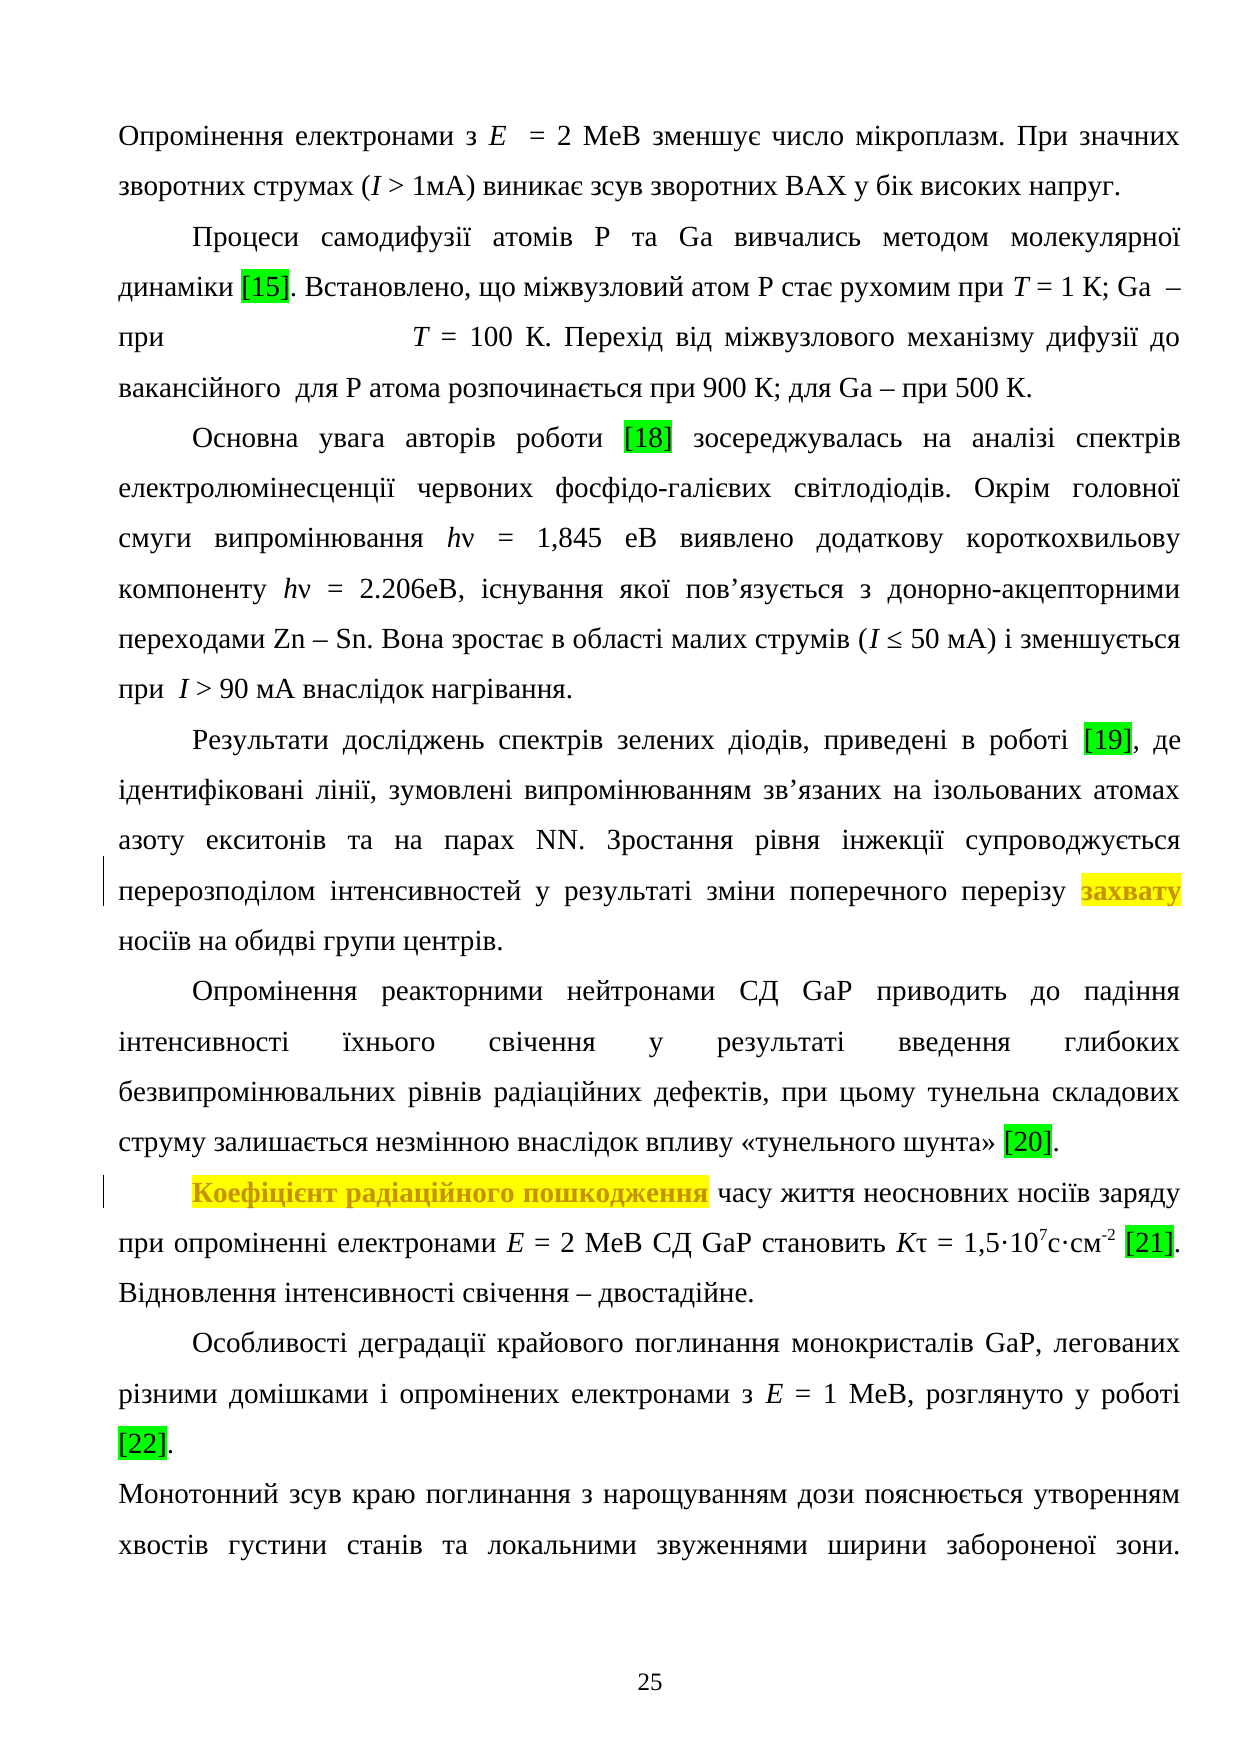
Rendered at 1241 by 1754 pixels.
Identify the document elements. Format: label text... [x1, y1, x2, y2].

text Основна увага авторів роботи [18] зосереджувалась на аналізі спектрів електролюмінесценції червоних фосфідо-галієвих світлодіодів. Окрім головної смуги випромінювання hν = 1,845 еВ виявлено додаткову короткохвильову компоненту hν = 2.206еВ, існування якої пов’язується з донорно-акцепторними переходами Zn – Sn. Вона зростає в області малих струмів (I ≤ 50 мA) і зменшується при I > 90 мA внаслідок нагрівання. [118, 420, 1181, 705]
text Коефіцієнт радіаційного пошкодження часу життя неосновних носіїв заряду при опроміненні електронами Е = 2 МеВ СД GaP становить Кτ = 1,5·107с·см-2 [21]. Відновлення інтенсивності свічення – двостадійне. [118, 1175, 1181, 1309]
text Процеси самодифузії атомів P та Ga вивчались методом молекулярної динаміки [15]. Встановлено, що міжвузловий атом P стає рухомим при Т = 1 К; Ga – при Т = 100 К. Перехід від міжвузлового механізму дифузії до вакансійного для Р атома розпочинається при 900 К; для Ga – при 500 К. [118, 219, 1181, 403]
text Особливості деградації крайового поглинання монокристалів GaP, легованих різними домішками і опромінених електронами з Е = 1 МеВ, розглянуто у роботі [22]. [118, 1326, 1181, 1460]
text Опромінення реакторними нейтронами СД GaP приводить до падіння інтенсивності їхнього свічення у результаті введення глибоких безвипромінювальних рівнів радіаційних дефектів, при цьому тунельна складових струму залишається незмінною внаслідок впливу «тунельного шунта» [20]. [118, 973, 1181, 1158]
text Результати досліджень спектрів зелених діодів, приведені в роботі [19], де ідентифіковані лінії, зумовлені випромінюванням зв’язаних на ізольованих атомах азоту екситонів та на парах NN. Зростання рівня інжекції супроводжується перерозподілом інтенсивностей у результаті зміни поперечного перерізу захвату носіїв на обидві групи центрів. [118, 722, 1181, 957]
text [118, 118, 1181, 202]
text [118, 1477, 1181, 1560]
